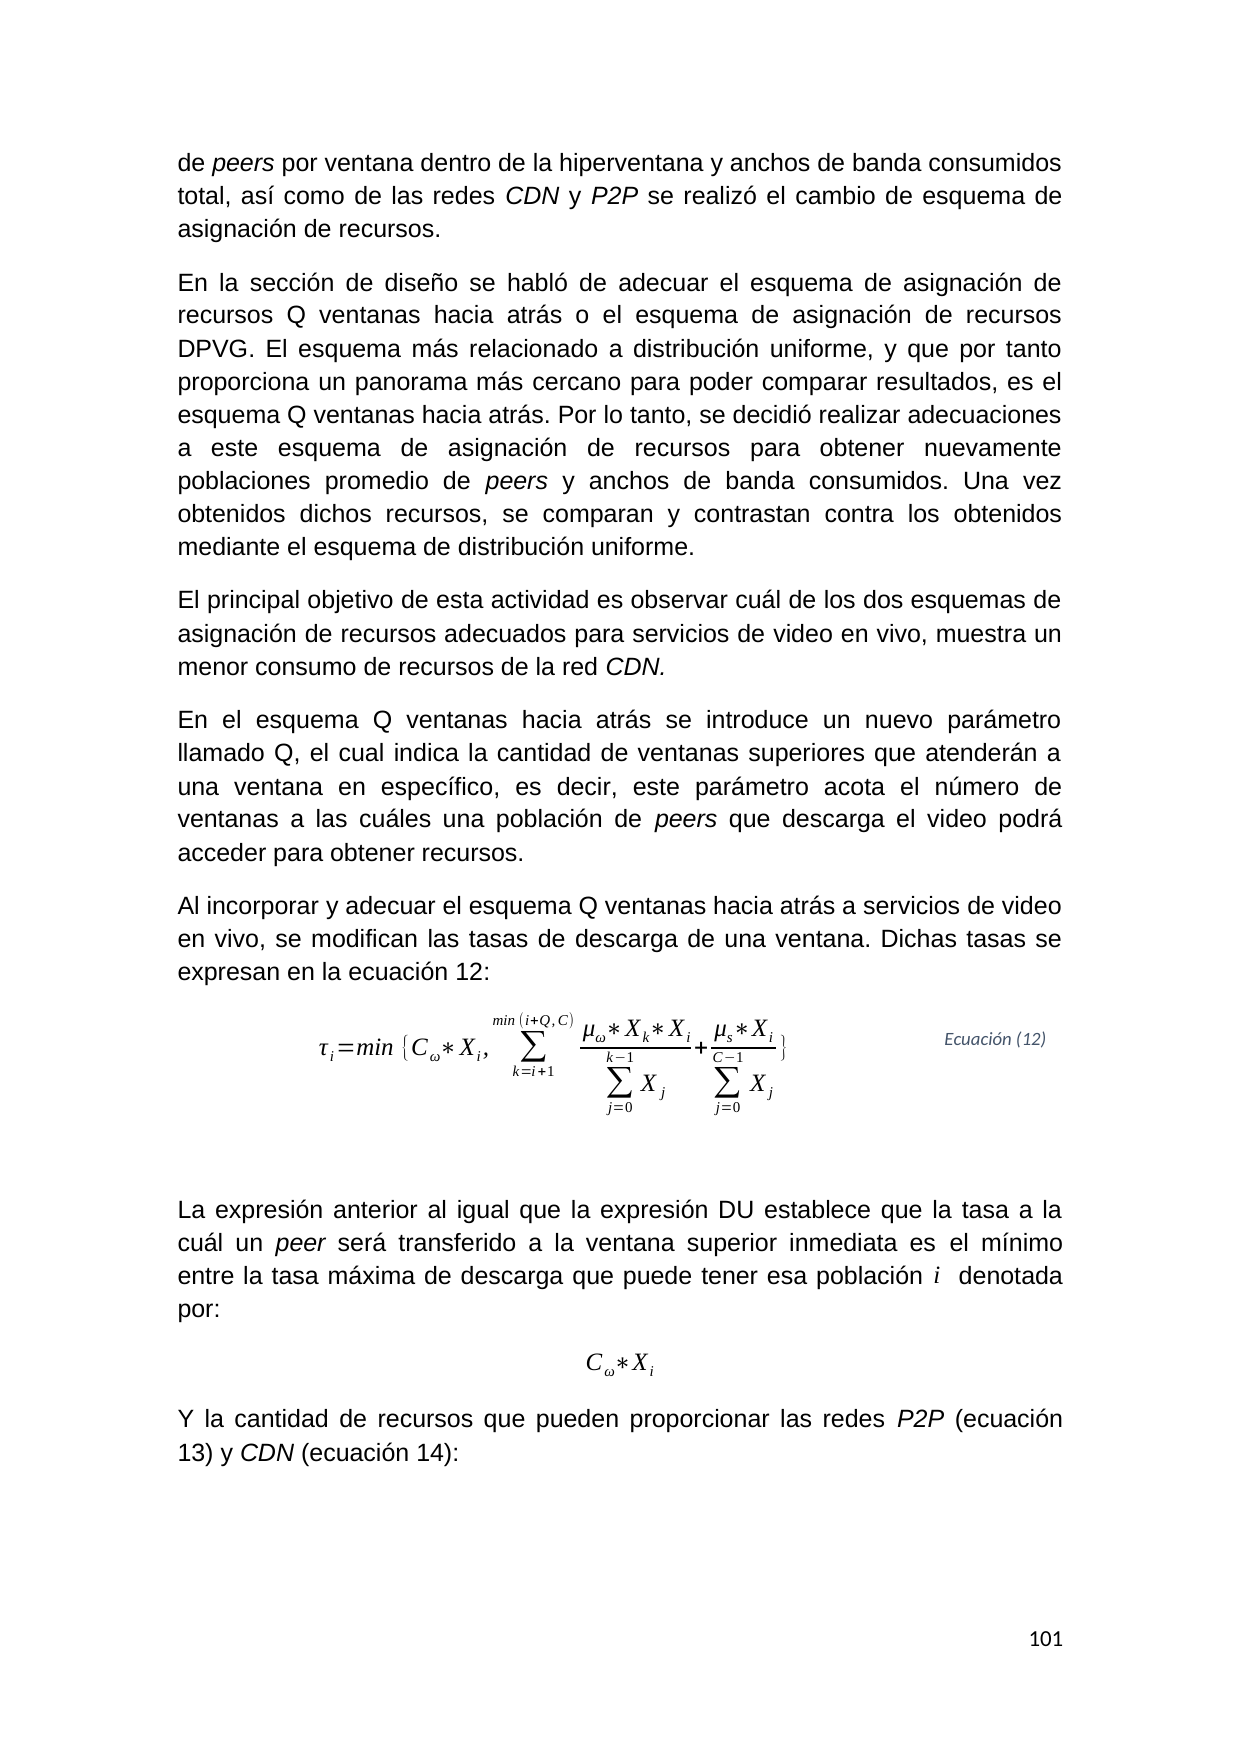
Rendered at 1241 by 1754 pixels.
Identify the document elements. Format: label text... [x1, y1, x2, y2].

table_header Ecuación (12) [930, 1011, 1062, 1141]
table_header [177, 1011, 930, 1141]
text El principal objetivo de esta actividad es observar cuál de los dos esquemas de asignación de recursos adecuados para servicios de video en vivo, muestra un menor consumo de recursos de la red CDN. [177, 586, 1063, 680]
text La expresión anterior al igual que la expresión DU establece que la tasa a la cuál un peer será transferido a la ventana superior inmediata es el mínimo entre la tasa máxima de descarga que puede tener esa población denotada por: [177, 1195, 1063, 1323]
text En la sección de diseño se habló de adecuar el esquema de asignación de recursos Q ventanas hacia atrás o el esquema de asignación de recursos DPVG. El esquema más relacionado a distribución uniforme, y que por tanto proporciona un panorama más cercano para poder comparar resultados, es el esquema Q ventanas hacia atrás. Por lo tanto, se decidió realizar adecuaciones a este esquema de asignación de recursos para obtener nuevamente poblaciones promedio de peers y anchos de banda consumidos. Una vez obtenidos dichos recursos, se comparan y contrastan contra los obtenidos mediante el esquema de distribución uniforme. [177, 267, 1063, 560]
text En el esquema Q ventanas hacia atrás se introduce un nuevo parámetro llamado Q, el cual indica la cantidad de ventanas superiores que atenderán a una ventana en específico, es decir, este parámetro acota el número de ventanas a las cuáles una población de peers que descarga el video podrá acceder para obtener recursos. [177, 705, 1063, 866]
text Al incorporar y adecuar el esquema Q ventanas hacia atrás a servicios de video en vivo, se modifican las tasas de descarga de una ventana. Dichas tasas se expresan en la ecuación 12: [177, 891, 1063, 986]
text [177, 148, 1063, 242]
text Y la cantidad de recursos que pueden proporcionar las redes P2P (ecuación 13) y CDN (ecuación 14): [177, 1404, 1063, 1466]
